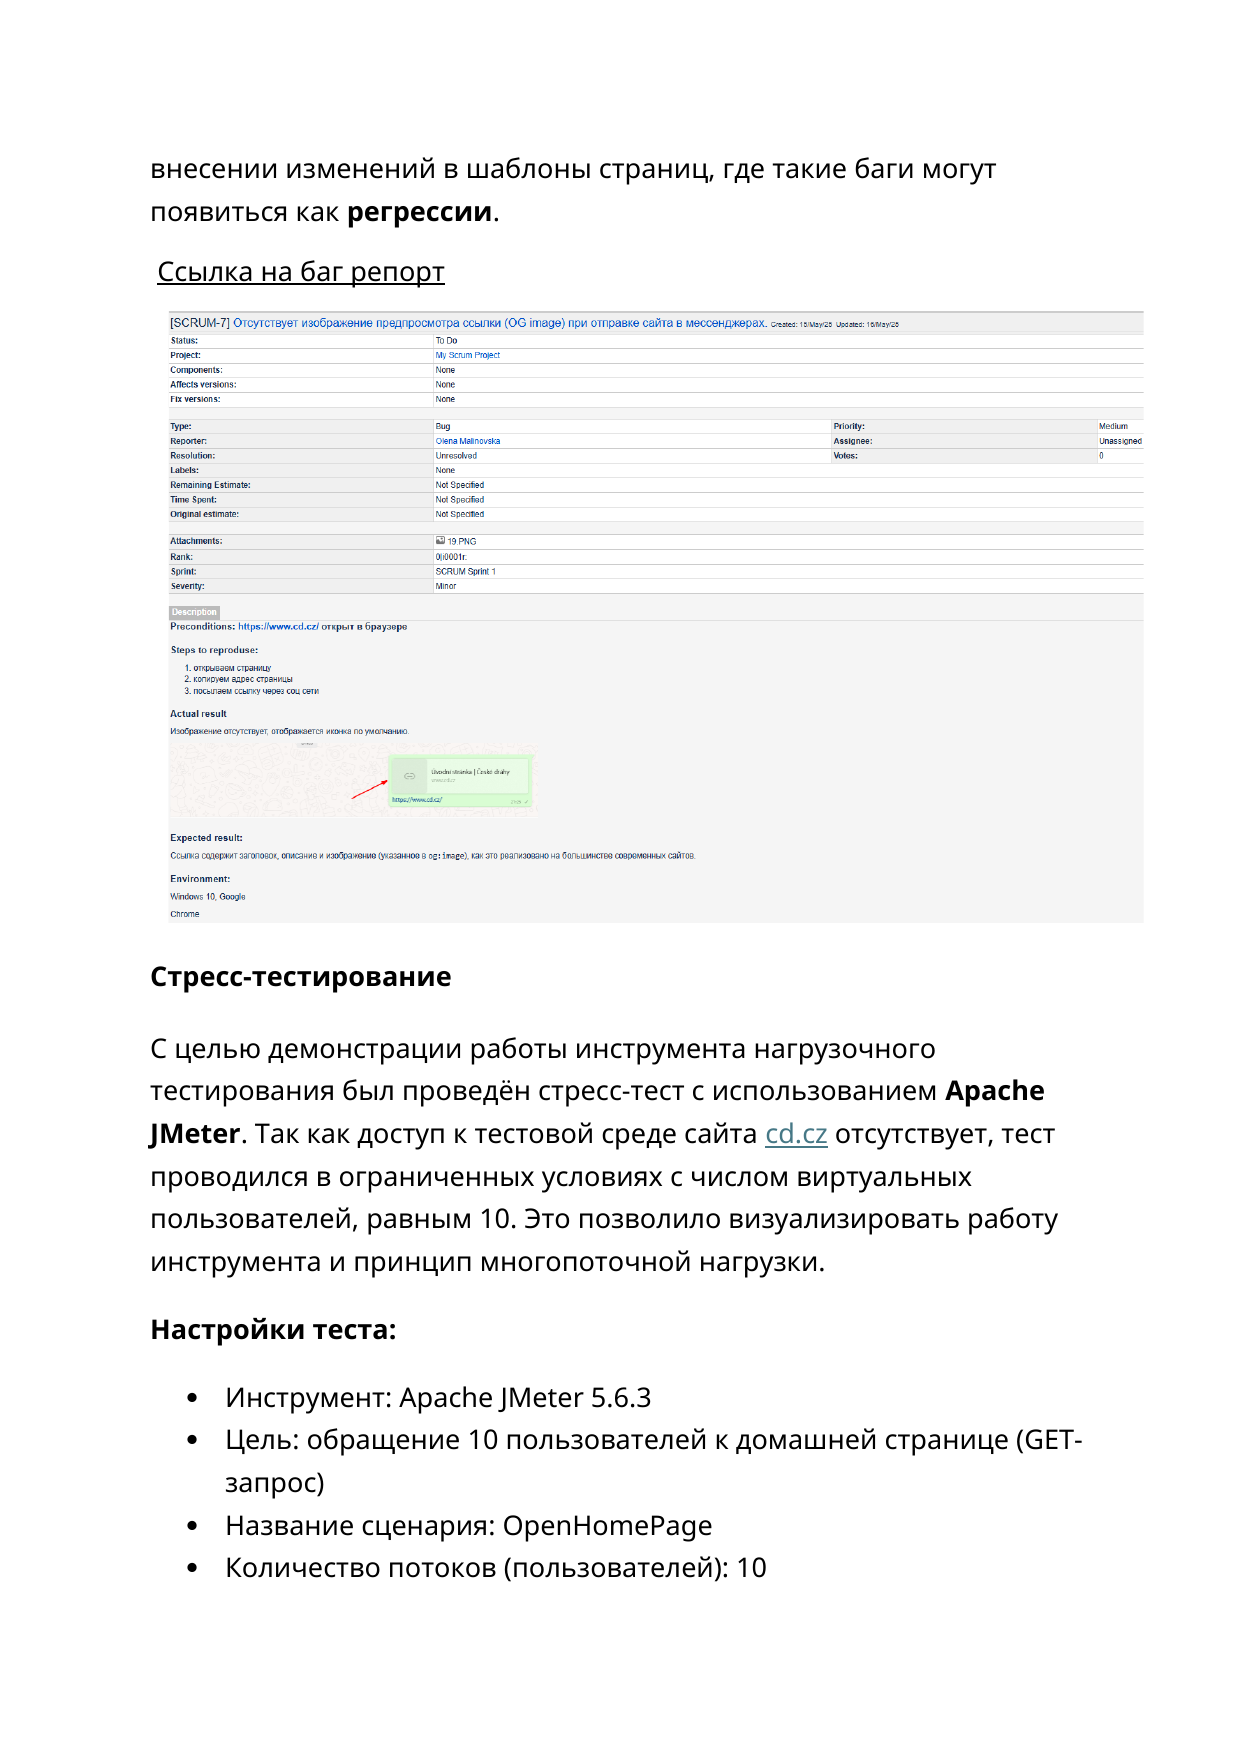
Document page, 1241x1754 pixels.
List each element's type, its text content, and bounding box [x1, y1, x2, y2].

subtitle Стресс-тестирование [150, 957, 1125, 994]
text Настройки теста: [150, 1310, 1125, 1347]
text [150, 150, 1125, 229]
text Ссылка на баг репорт [150, 252, 1125, 289]
text С целью демонстрации работы инструмента нагрузочного тестирования был проведён стресс-тест с использованием Apache JMeter. Так как доступ к тестовой среде сайта cd.cz отсутствует, тест проводился в ограниченных условиях с числом виртуальных пользователей, равным 10. Это позволило визуализировать работу инструмента и принцип многопоточной нагрузки. [150, 1029, 1125, 1279]
list Цель: обращение 10 пользователей к домашней странице (GET-запрос) [187, 1421, 1125, 1500]
list Количество потоков (пользователей): 10 [187, 1549, 1125, 1586]
list Название сценария: OpenHomePage [187, 1506, 1125, 1543]
list Инструмент: Apache JMeter 5.6.3 [187, 1378, 1125, 1415]
